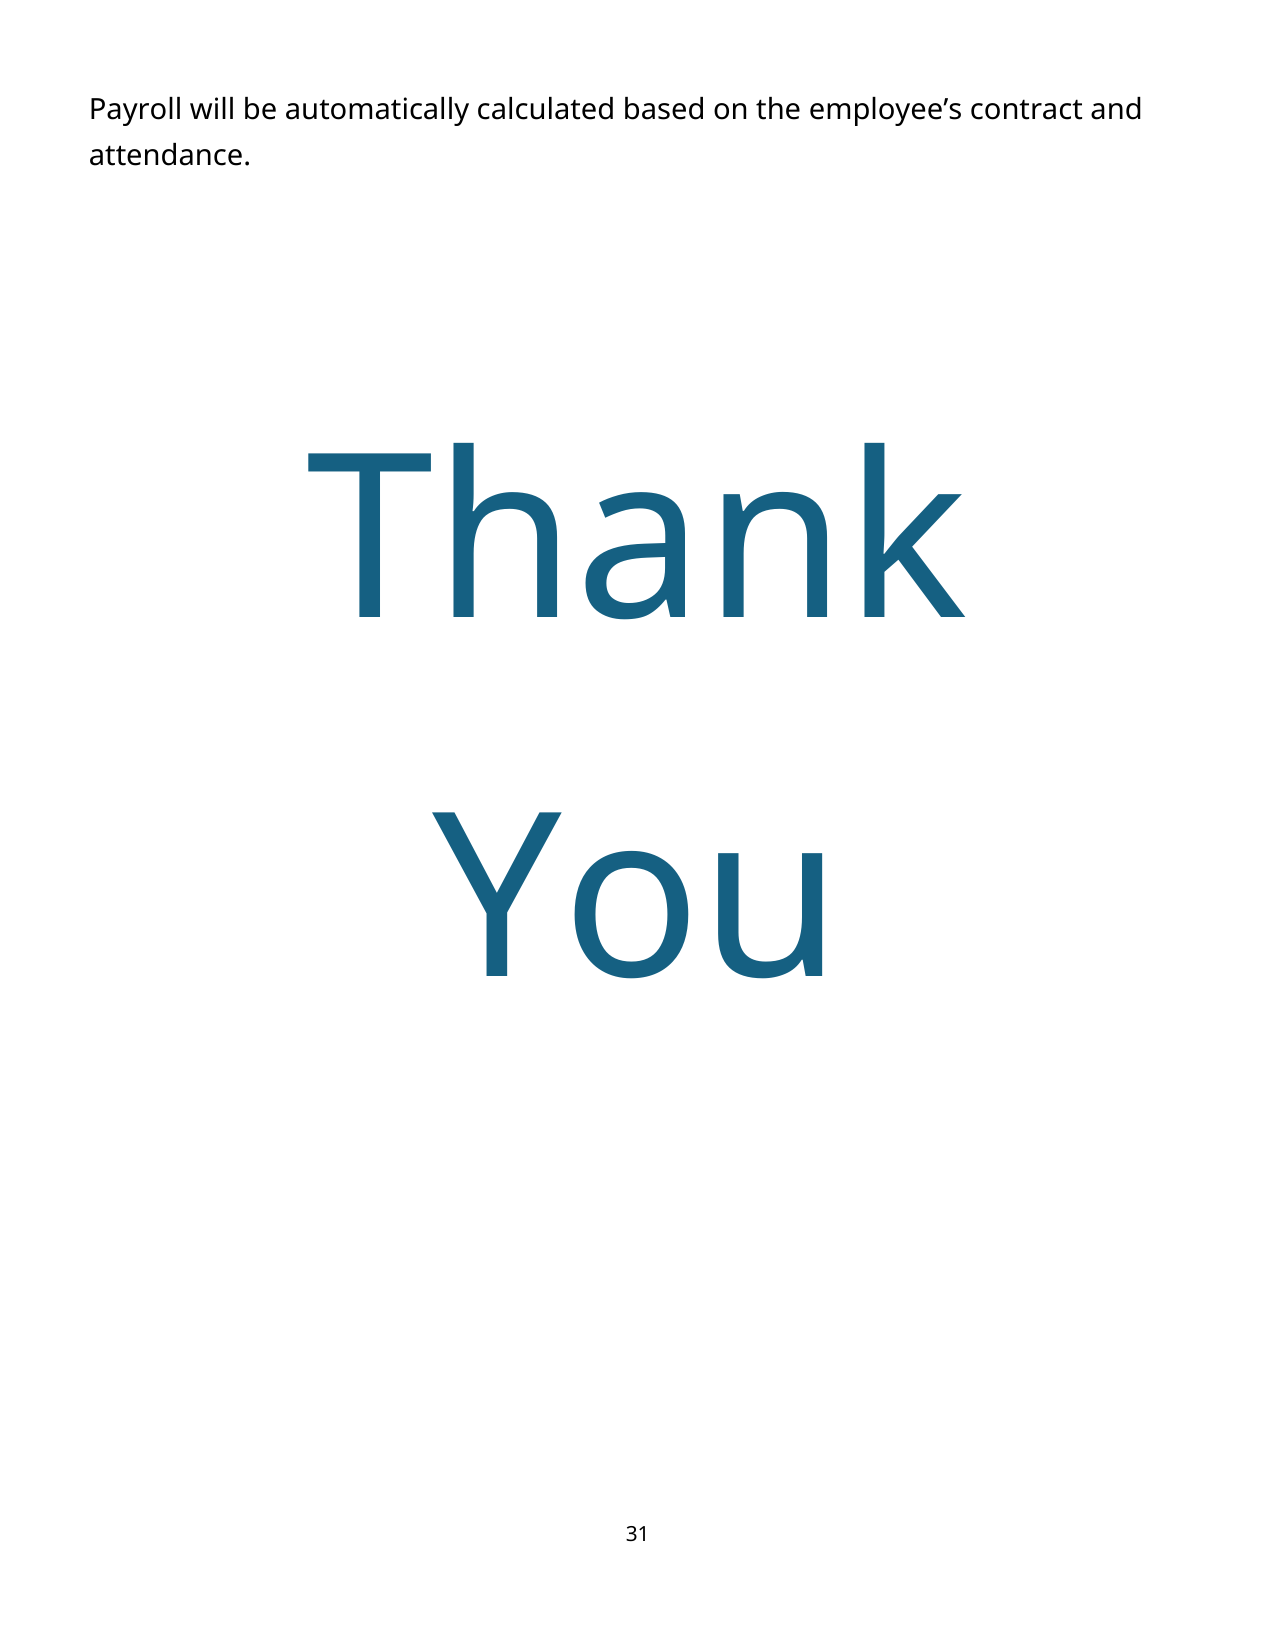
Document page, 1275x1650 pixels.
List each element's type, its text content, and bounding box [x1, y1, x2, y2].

text Payroll will be automatically calculated based on the employee’s contract and attendance. [89, 89, 1186, 174]
text Thank You [89, 373, 1186, 1044]
